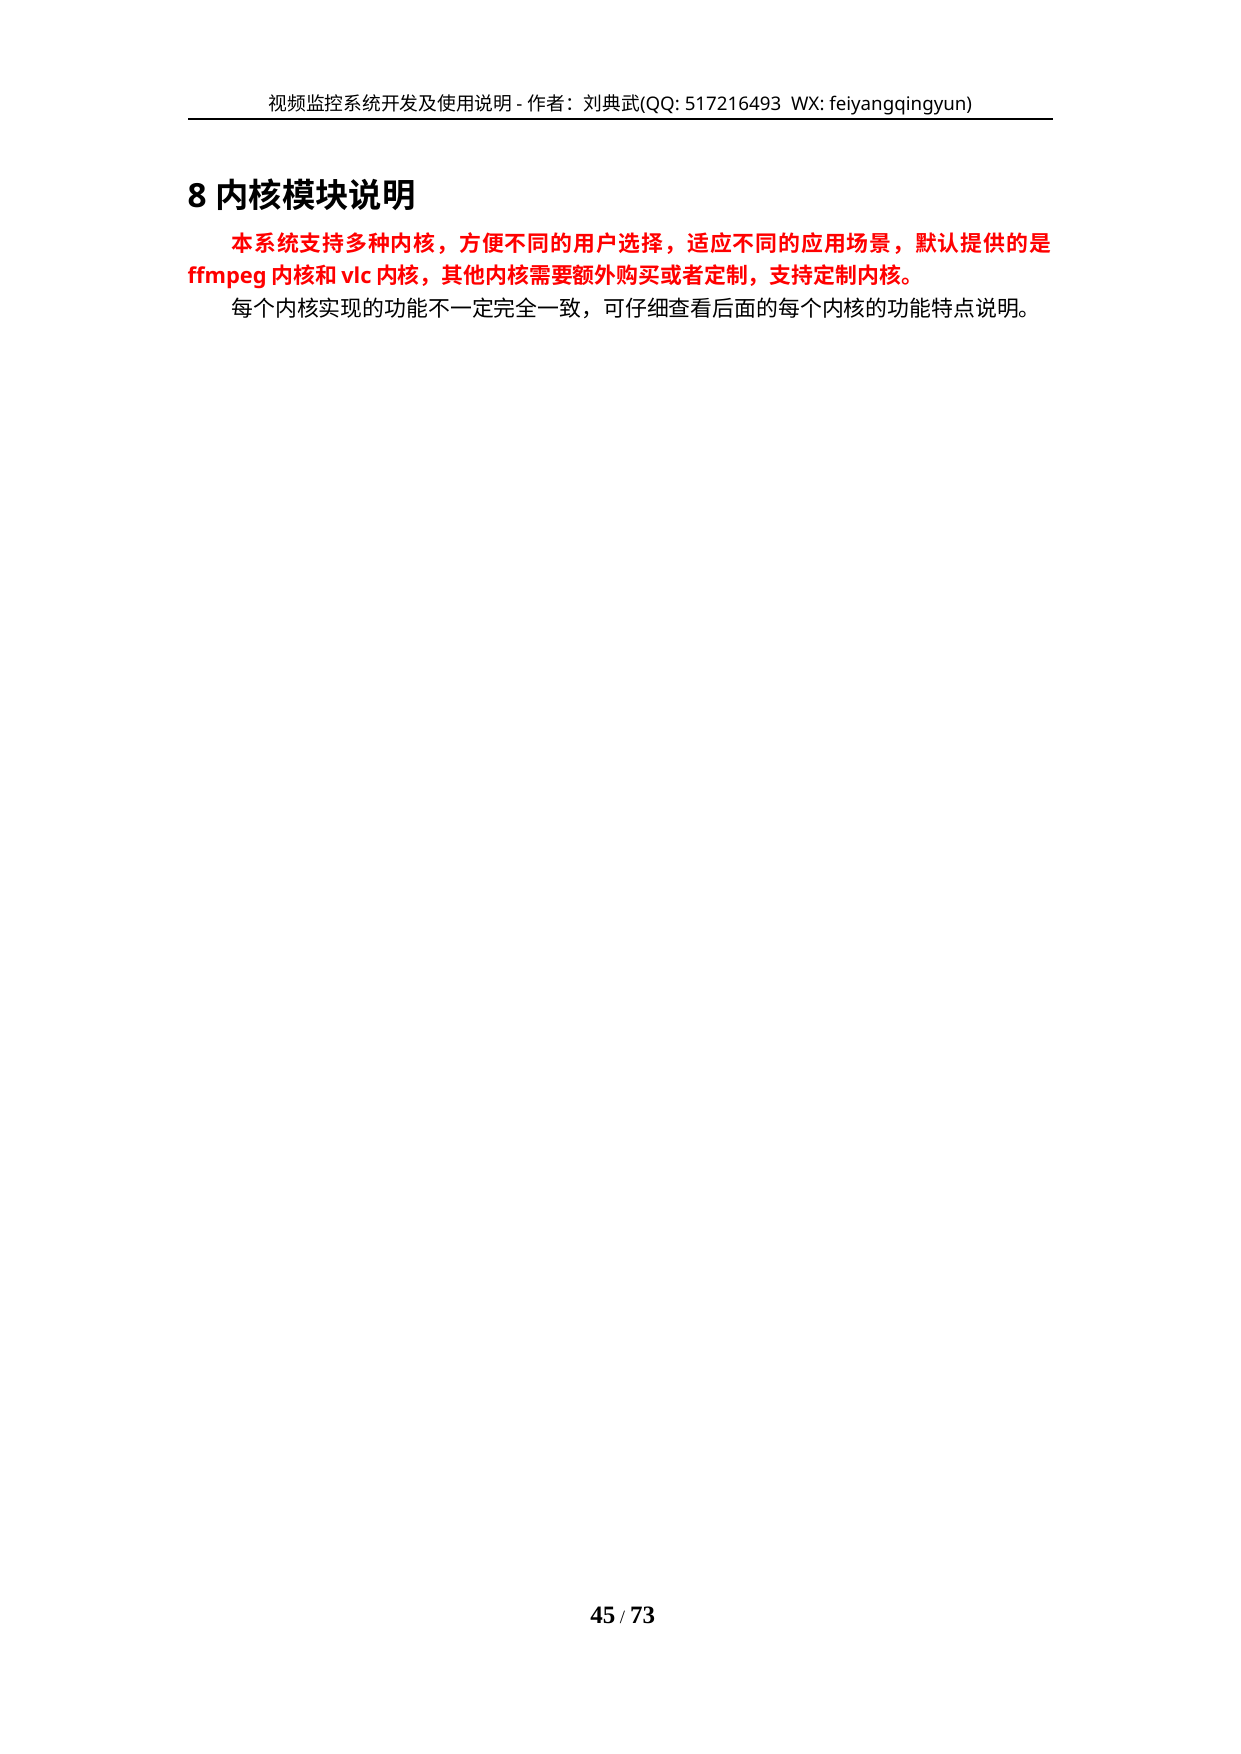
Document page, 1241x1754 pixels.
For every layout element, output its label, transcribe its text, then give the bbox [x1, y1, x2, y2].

text 本系统支持多种内核，方便不同的用户选择，适应不同的应用场景，默认提供的是ffmpeg内核和vlc内核，其他内核需要额外购买或者定制，支持定制内核。 [187, 225, 1053, 290]
text 8 内核模块说明 [187, 160, 1053, 225]
text 每个内核实现的功能不一定完全一致，可仔细查看后面的每个内核的功能特点说明。 [187, 290, 1053, 323]
